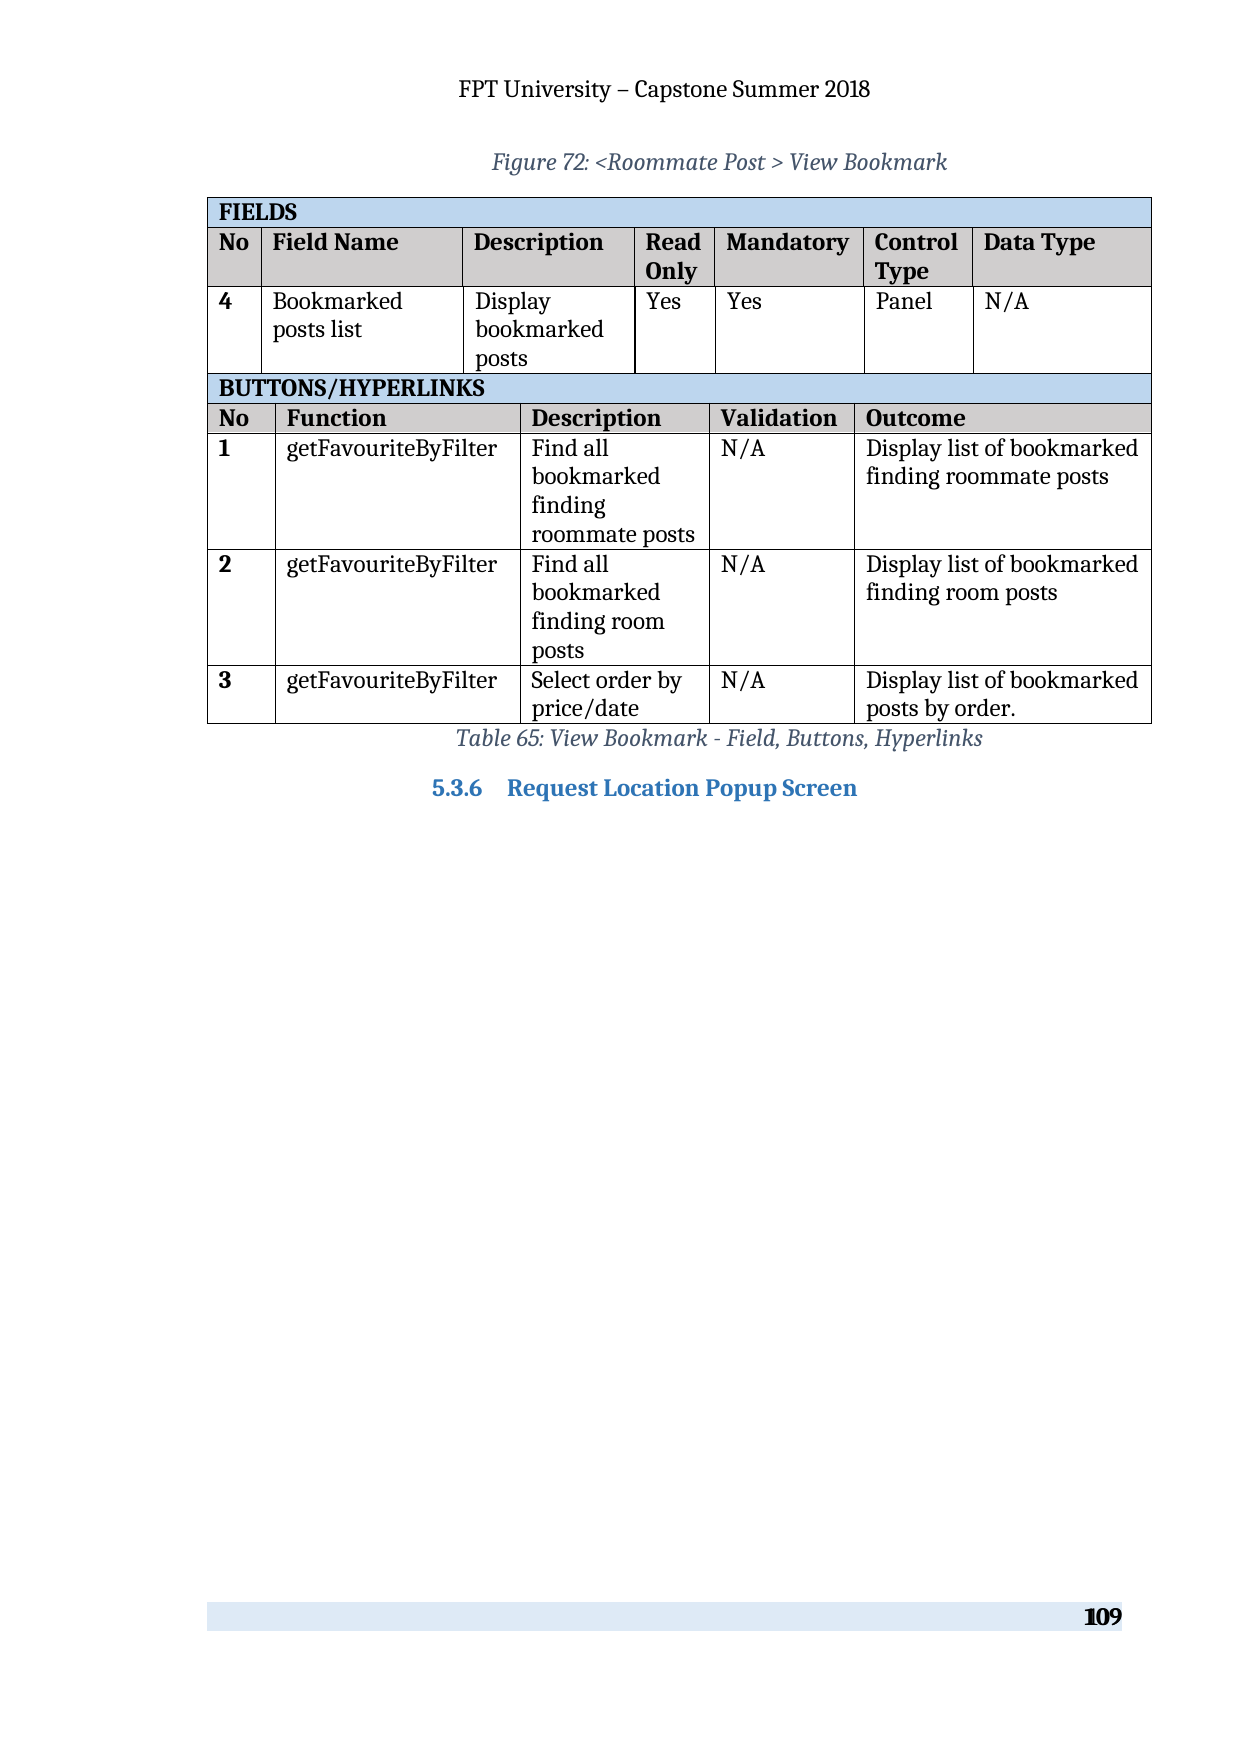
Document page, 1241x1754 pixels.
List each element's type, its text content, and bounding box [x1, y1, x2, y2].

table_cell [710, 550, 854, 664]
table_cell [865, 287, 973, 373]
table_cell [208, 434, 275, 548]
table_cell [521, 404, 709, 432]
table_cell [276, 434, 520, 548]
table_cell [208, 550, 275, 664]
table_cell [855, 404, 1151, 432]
subtitle Request Location Popup Screen [432, 774, 1122, 802]
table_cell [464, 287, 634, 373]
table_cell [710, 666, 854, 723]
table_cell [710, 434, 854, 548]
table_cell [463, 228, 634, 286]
text Figure 72: <Roommate Post > View Bookmark [319, 148, 1122, 176]
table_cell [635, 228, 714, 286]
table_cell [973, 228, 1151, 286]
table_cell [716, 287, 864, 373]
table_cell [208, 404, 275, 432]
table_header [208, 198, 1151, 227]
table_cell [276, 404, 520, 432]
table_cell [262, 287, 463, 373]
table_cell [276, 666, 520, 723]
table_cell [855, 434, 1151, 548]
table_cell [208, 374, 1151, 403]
text Table 65: View Bookmark - Field, Buttons, Hyperlinks [319, 724, 1122, 753]
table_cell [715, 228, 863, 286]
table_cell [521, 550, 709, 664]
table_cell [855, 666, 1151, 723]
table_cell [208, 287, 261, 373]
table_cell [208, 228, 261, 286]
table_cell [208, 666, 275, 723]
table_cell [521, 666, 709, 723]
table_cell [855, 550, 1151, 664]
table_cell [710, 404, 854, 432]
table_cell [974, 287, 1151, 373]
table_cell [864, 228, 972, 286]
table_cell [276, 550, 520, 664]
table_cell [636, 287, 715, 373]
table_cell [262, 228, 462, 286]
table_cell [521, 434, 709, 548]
